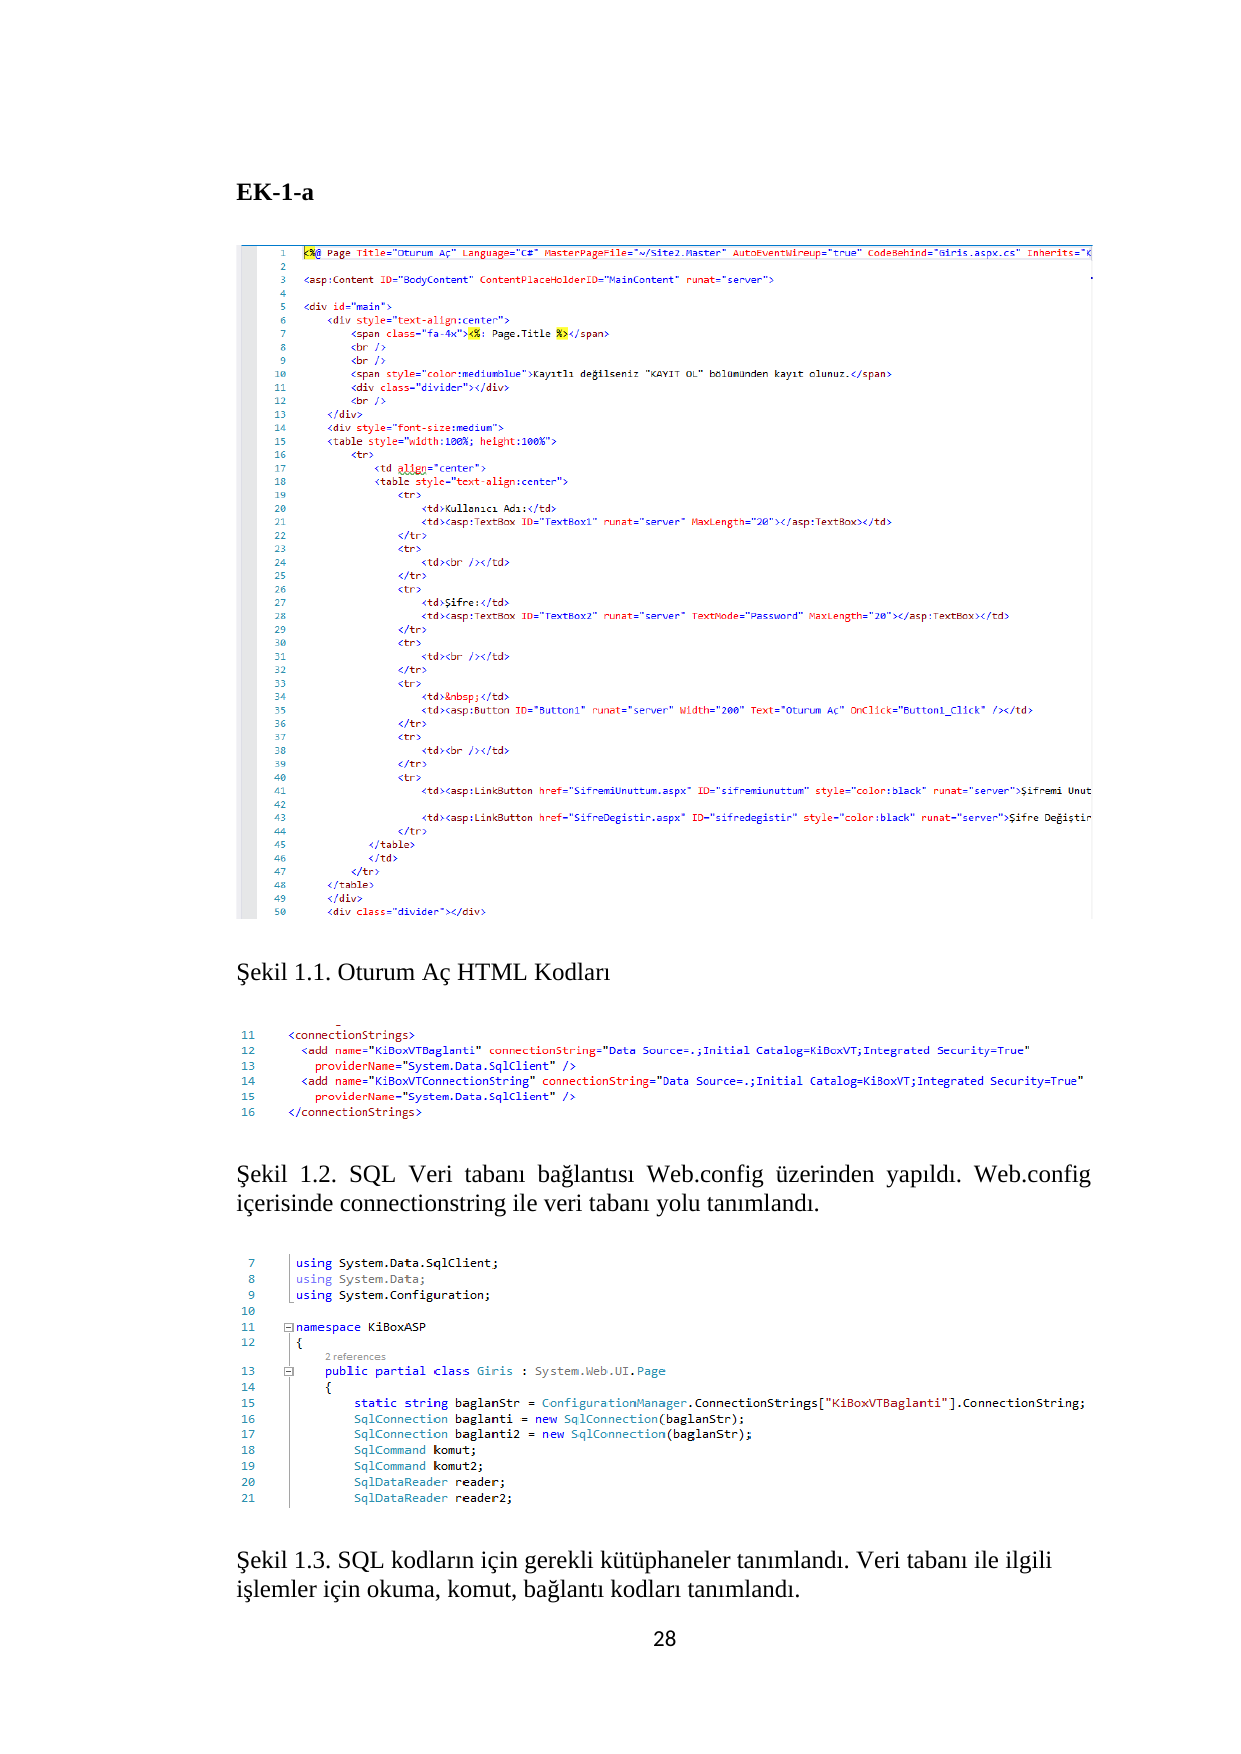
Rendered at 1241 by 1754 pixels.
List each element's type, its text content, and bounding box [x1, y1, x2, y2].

text Şekil 1.2. SQL Veri tabanı bağlantısı Web.config üzerinden yapıldı. Web.config içerisinde connectionstring ile veri tabanı yolu tanımlandı. [236, 1159, 1092, 1217]
text Şekil 1.3. SQL kodların için gerekli kütüphaneler tanımlandı. Veri tabanı ile ilgili işlemler için okuma, komut, bağlantı kodları tanımlandı. [236, 1545, 1092, 1603]
text Şekil 1.1. Oturum Aç HTML Kodları [236, 957, 1092, 986]
text EK-1-a [236, 177, 1092, 206]
